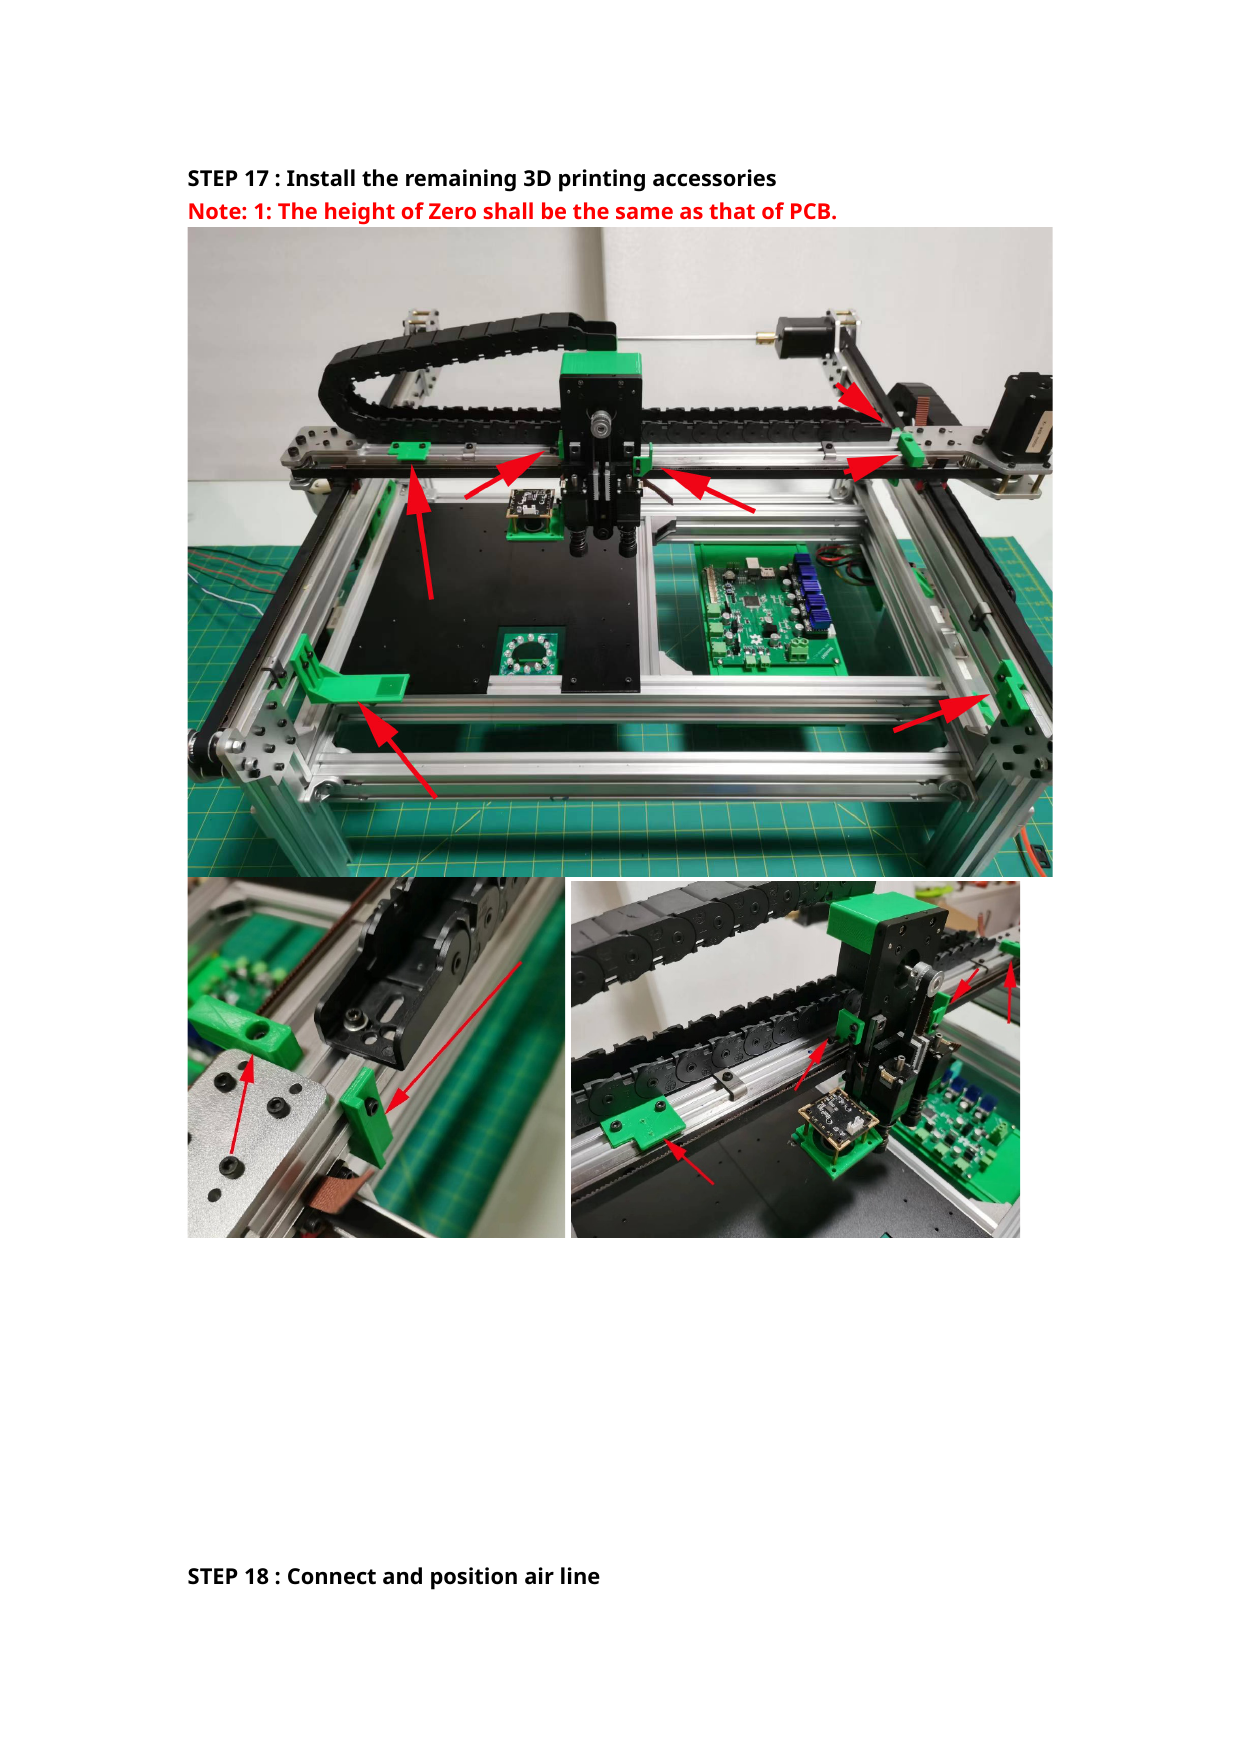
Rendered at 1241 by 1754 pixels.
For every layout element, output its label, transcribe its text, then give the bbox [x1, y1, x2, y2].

picture [571, 881, 1021, 1238]
text STEP 17 : Install the remaining 3D printing accessories [187, 162, 1053, 194]
picture [187, 227, 1053, 1238]
text STEP 18 : Connect and position air line [187, 1559, 1053, 1592]
text Note: 1: The height of Zero shall be the same as that of PCB. [187, 194, 1053, 227]
